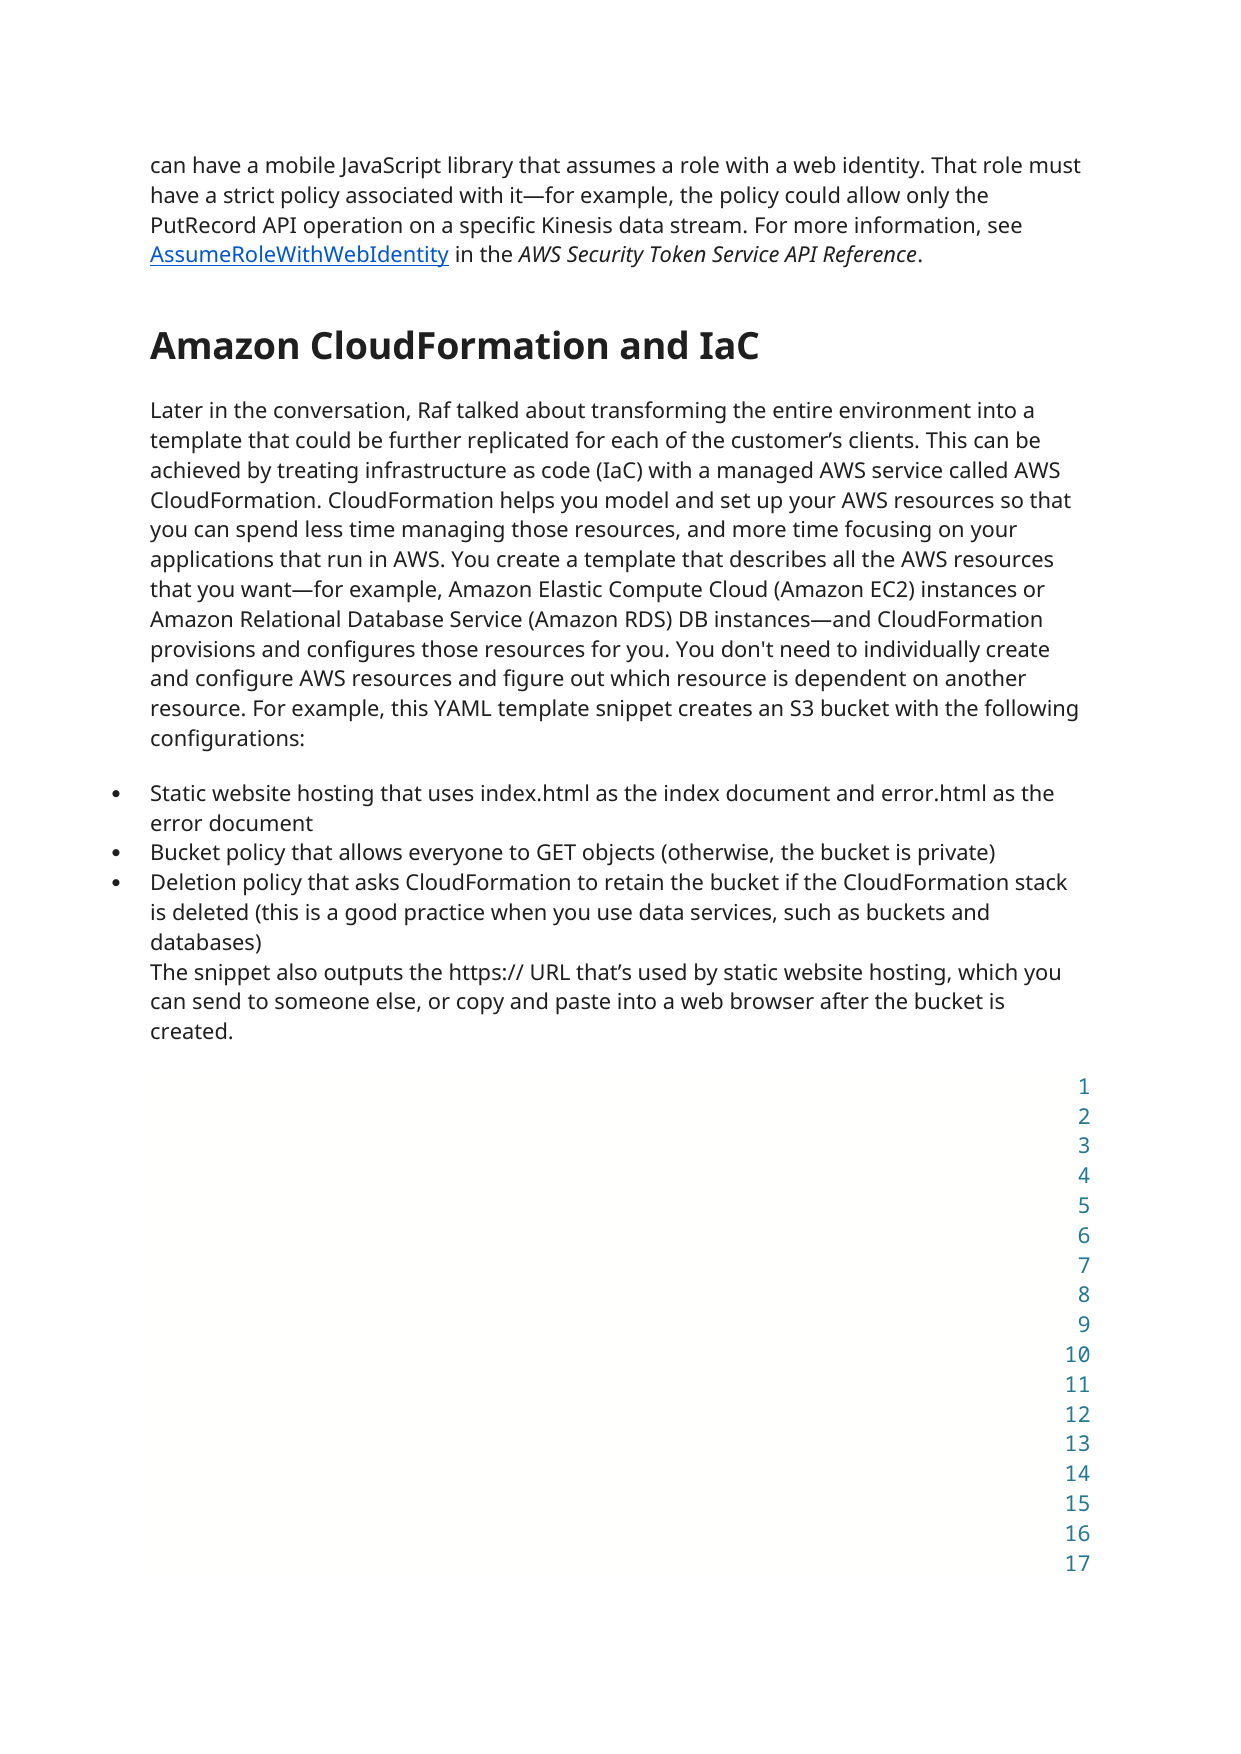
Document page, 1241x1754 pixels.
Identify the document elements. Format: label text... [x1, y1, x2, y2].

text 5 [150, 1190, 1090, 1220]
text 2 [150, 1101, 1090, 1130]
text The snippet also outputs the https:// URL that’s used by static website hosting, which you can send to someone else, or copy and paste into a web browser after the bucket is created. [150, 956, 1090, 1046]
text 17 [150, 1547, 1090, 1577]
text 4 [150, 1160, 1090, 1190]
list Deletion policy that asks CloudFormation to retain the bucket if the CloudFormation stack is deleted (this is a good practice when you use data services, such as buckets and databases) [112, 867, 1090, 956]
text 9 [150, 1309, 1090, 1339]
text 10 [150, 1339, 1090, 1369]
text 11 [150, 1369, 1090, 1398]
text 8 [150, 1279, 1090, 1309]
text 1 [150, 1071, 1090, 1101]
list Static website hosting that uses index.html as the index document and error.html as the error document [112, 778, 1090, 837]
text 6 [150, 1220, 1090, 1249]
text Later in the conversation, Raf talked about transforming the entire environment into a template that could be further replicated for each of the customer’s clients. This can be achieved by treating infrastructure as code (IaC) with a managed AWS service called AWS CloudFormation. CloudFormation helps you model and set up your AWS resources so that you can spend less time managing those resources, and more time focusing on your applications that run in AWS. You create a template that describes all the AWS resources that you want—for example, Amazon Elastic Compute Cloud (Amazon EC2) instances or Amazon Relational Database Service (Amazon RDS) DB instances—and CloudFormation provisions and configures those resources for you. You don't need to individually create and configure AWS resources and figure out which resource is dependent on another resource. For example, this YAML template snippet creates an S3 bucket with the following configurations: [150, 395, 1090, 753]
text 3 [150, 1130, 1090, 1160]
text 12 [150, 1398, 1090, 1428]
text 15 [150, 1488, 1090, 1518]
text 14 [150, 1458, 1090, 1488]
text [150, 150, 1090, 269]
text 13 [150, 1428, 1090, 1458]
text 7 [150, 1249, 1090, 1279]
text 16 [150, 1518, 1090, 1547]
list Bucket policy that allows everyone to GET objects (otherwise, the bucket is private) [112, 837, 1090, 867]
text Amazon CloudFormation and IaC [150, 319, 1090, 370]
